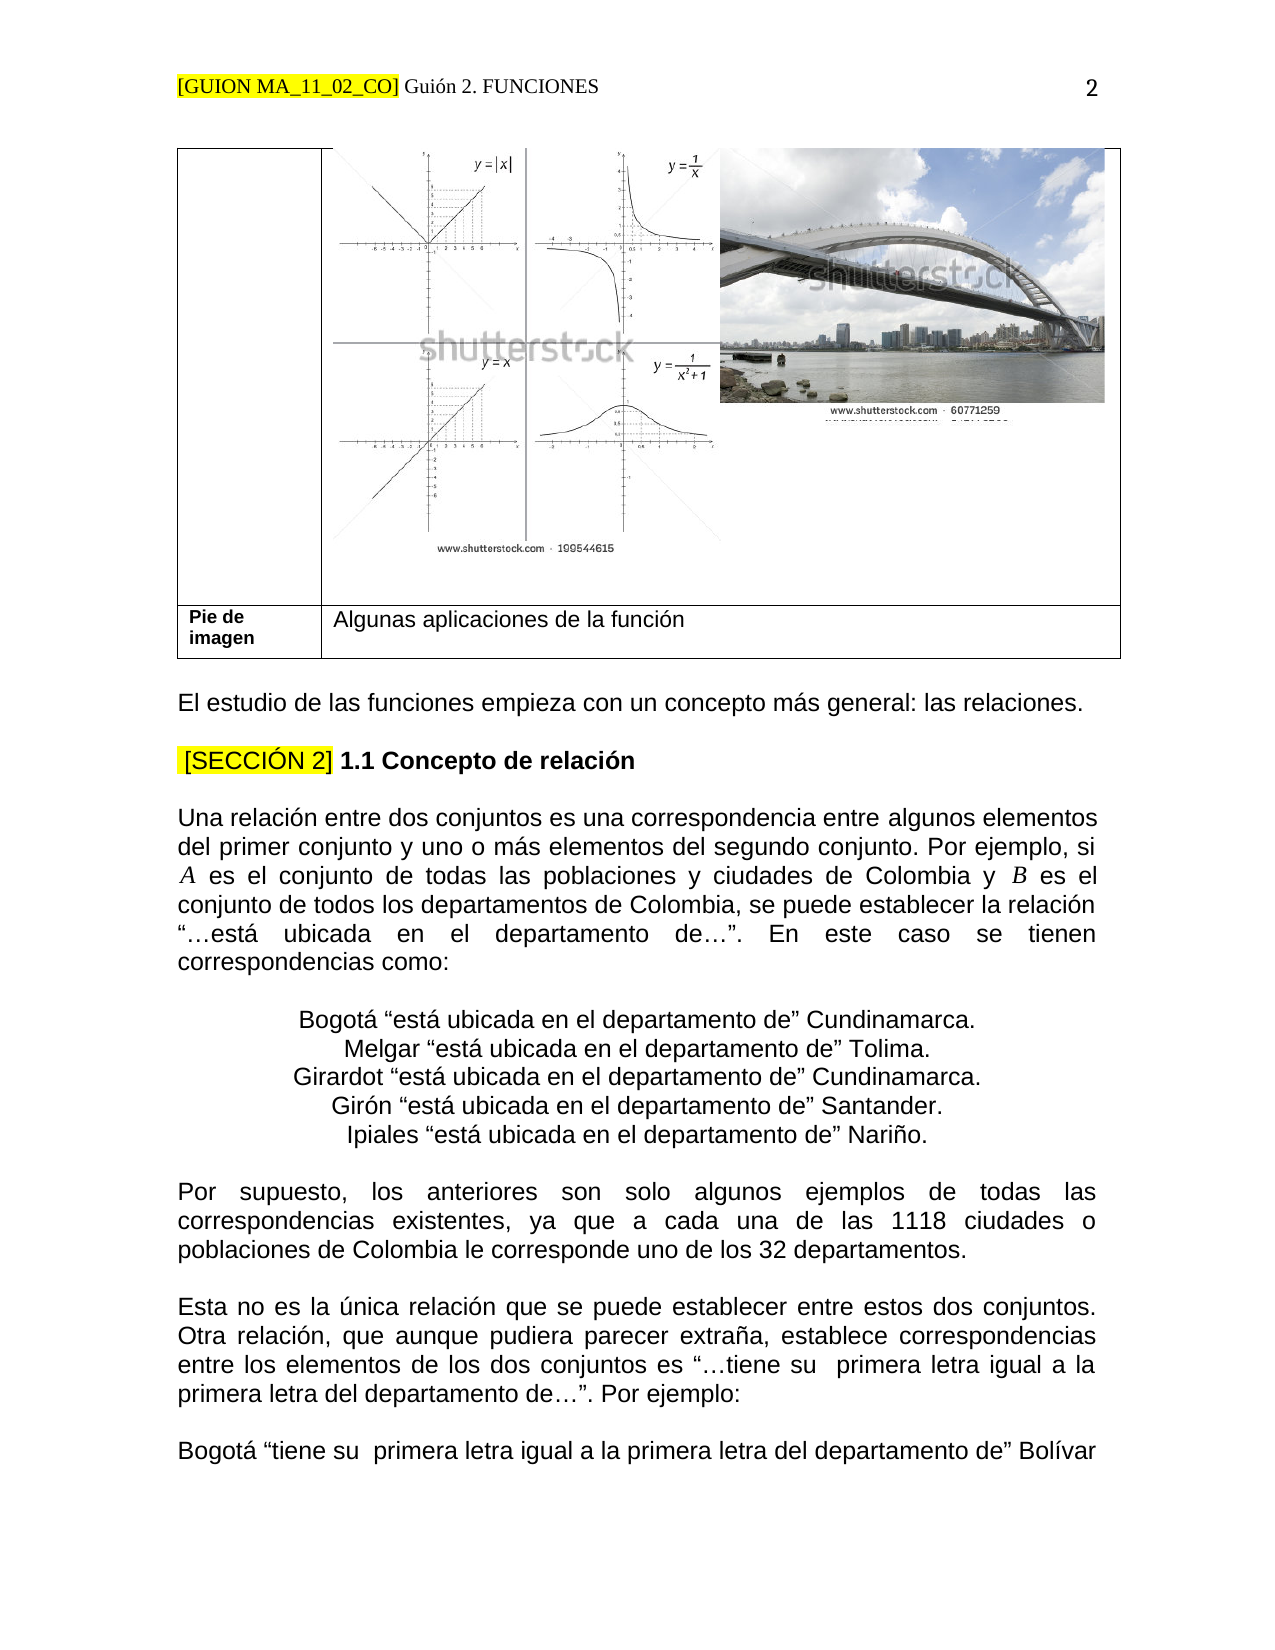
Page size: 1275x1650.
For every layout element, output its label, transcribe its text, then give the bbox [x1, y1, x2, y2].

text El estudio de las funciones empieza con un concepto más general: las relaciones. [177, 688, 1098, 717]
text Melgar “está ubicada en el departamento de” Tolima. [177, 1033, 1098, 1062]
text [SECCIÓN 2] 1.1 Concepto de relación [333, 746, 1098, 774]
text Girardot “está ubicada en el departamento de” Cundinamarca. [177, 1062, 1098, 1091]
picture [333, 148, 1105, 579]
text Ipiales “está ubicada en el departamento de” Nariño. [177, 1120, 1098, 1148]
text Bogotá “está ubicada en el departamento de” Cundinamarca. [177, 1005, 1098, 1033]
table_cell Algunas aplicaciones de la función [322, 606, 1120, 658]
text Bogotá “tiene su primera letra igual a la primera letra del departamento de” Bolívar [177, 1436, 1098, 1465]
text Por supuesto, los anteriores son solo algunos ejemplos de todas las correspondencias existentes, ya que a cada una de las 1118 ciudades o poblaciones de Colombia le corresponde uno de los 32 departamentos. [177, 1177, 1098, 1263]
text Una relación entre dos conjuntos es una correspondencia entre algunos elementos del primer conjunto y uno o más elementos del segundo conjunto. Por ejemplo, si es el conjunto de todas las poblaciones y ciudades de Colombia y es el conjunto de todos los departamentos de Colombia, se puede establecer la relación “…está ubicada en el departamento de…”. En este caso se tienen correspondencias como: [177, 803, 1098, 976]
table_cell Pie de imagen [178, 606, 321, 658]
text Esta no es la única relación que se puede establecer entre estos dos conjuntos. Otra relación, que aunque pudiera parecer extraña, establece correspondencias entre los elementos de los dos conjuntos es “…tiene su primera letra igual a la primera letra del departamento de…”. Por ejemplo: [177, 1292, 1098, 1407]
table_cell Collage [322, 149, 1120, 604]
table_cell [178, 149, 321, 604]
text Girón “está ubicada en el departamento de” Santander. [177, 1091, 1098, 1120]
